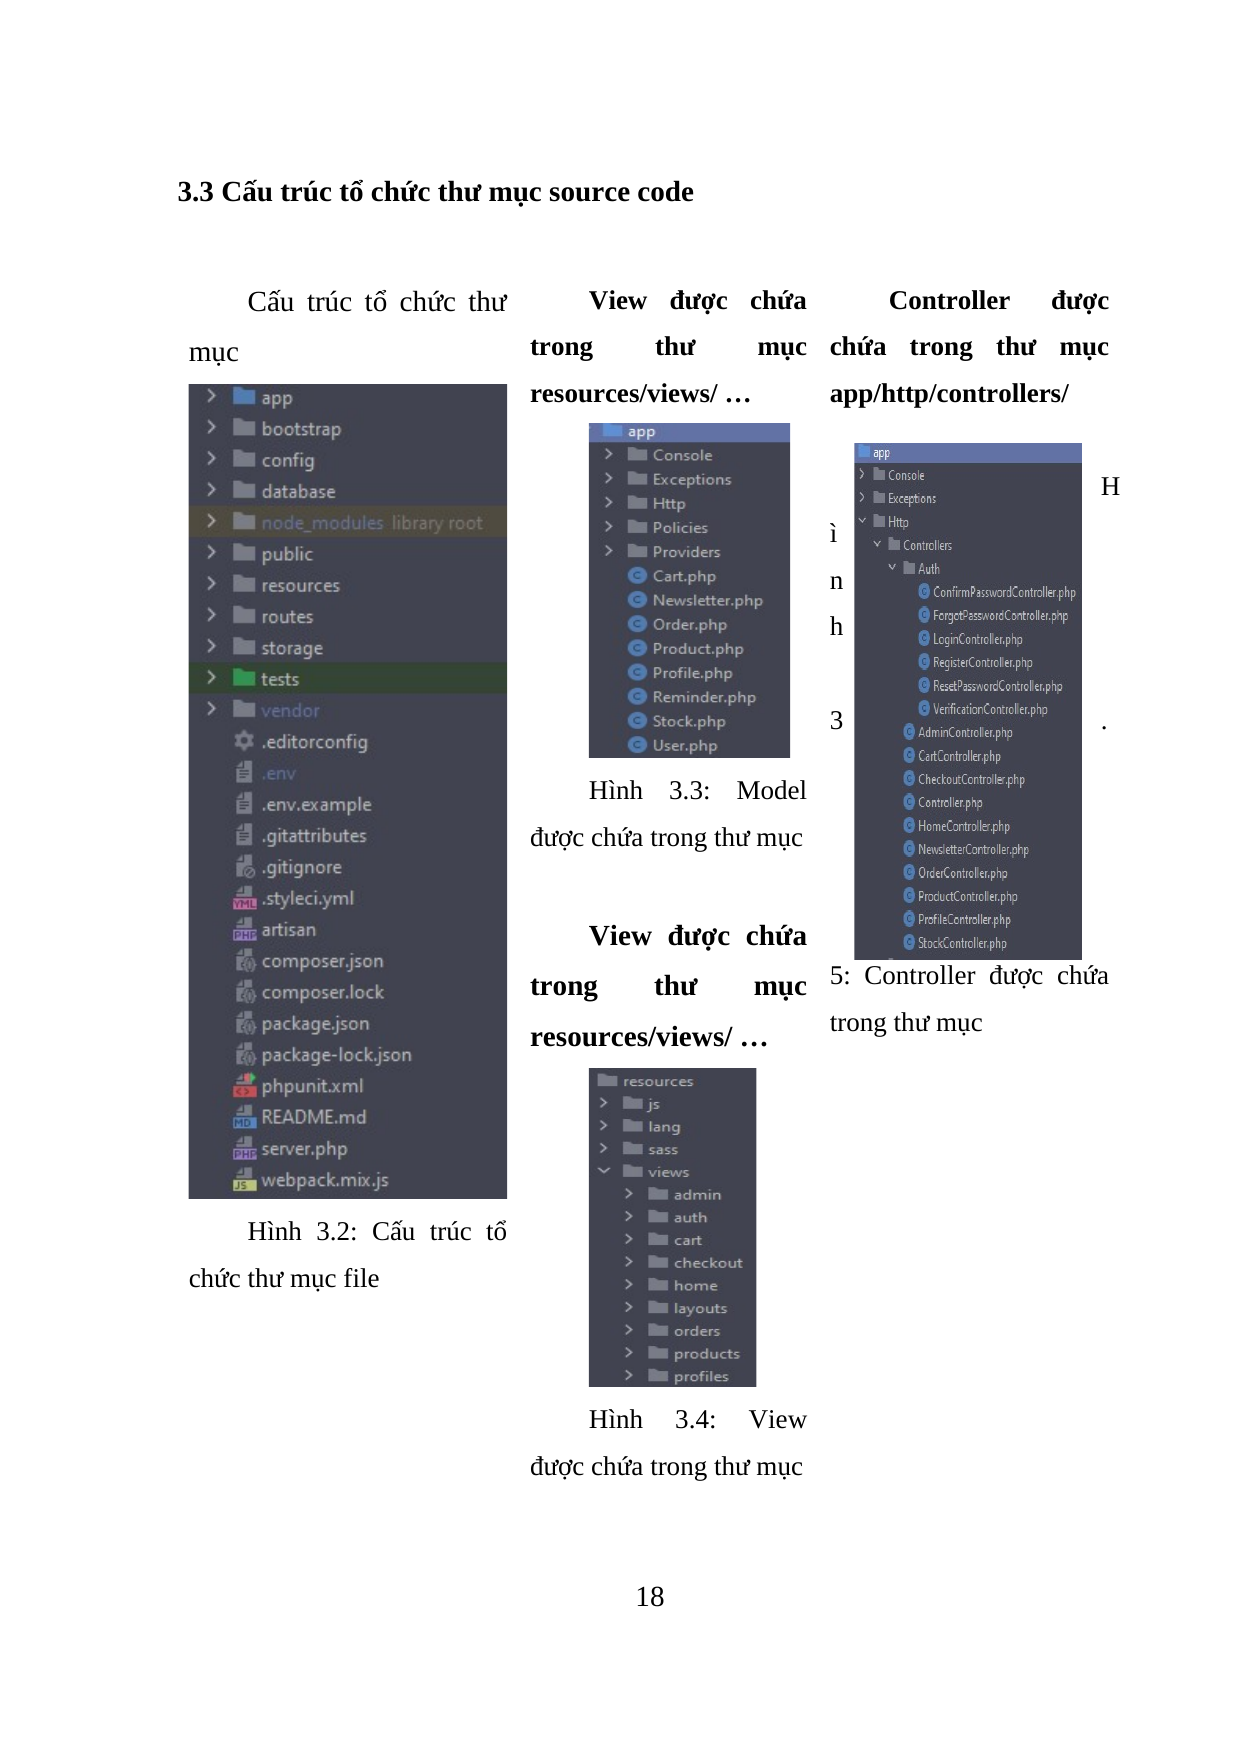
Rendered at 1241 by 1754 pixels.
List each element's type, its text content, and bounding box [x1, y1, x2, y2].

subtitle Cấu trúc tổ chức thư mục source code [177, 174, 1122, 208]
table_header View được chứa trong thư mục resources/views/ … Hình 3.2: Model được chứa trong thư mục View được chứa trong thư mục resources/views/ … Hình 3.3: View được chứa trong thư mục [519, 284, 818, 1498]
picture [188, 384, 508, 1199]
table_header Controller được chứa trong thư mục app/http/controllers/ Hình 3.4: Controller được chứa trong thư mục [818, 284, 1121, 1498]
picture [588, 423, 791, 758]
picture [854, 443, 1082, 960]
picture [588, 1068, 757, 1387]
table_header Cấu trúc tổ chức thư mục Hình 3.1: Cấu trúc tổ chức thư mục file [177, 284, 518, 1498]
picture [580, 1581, 727, 1708]
